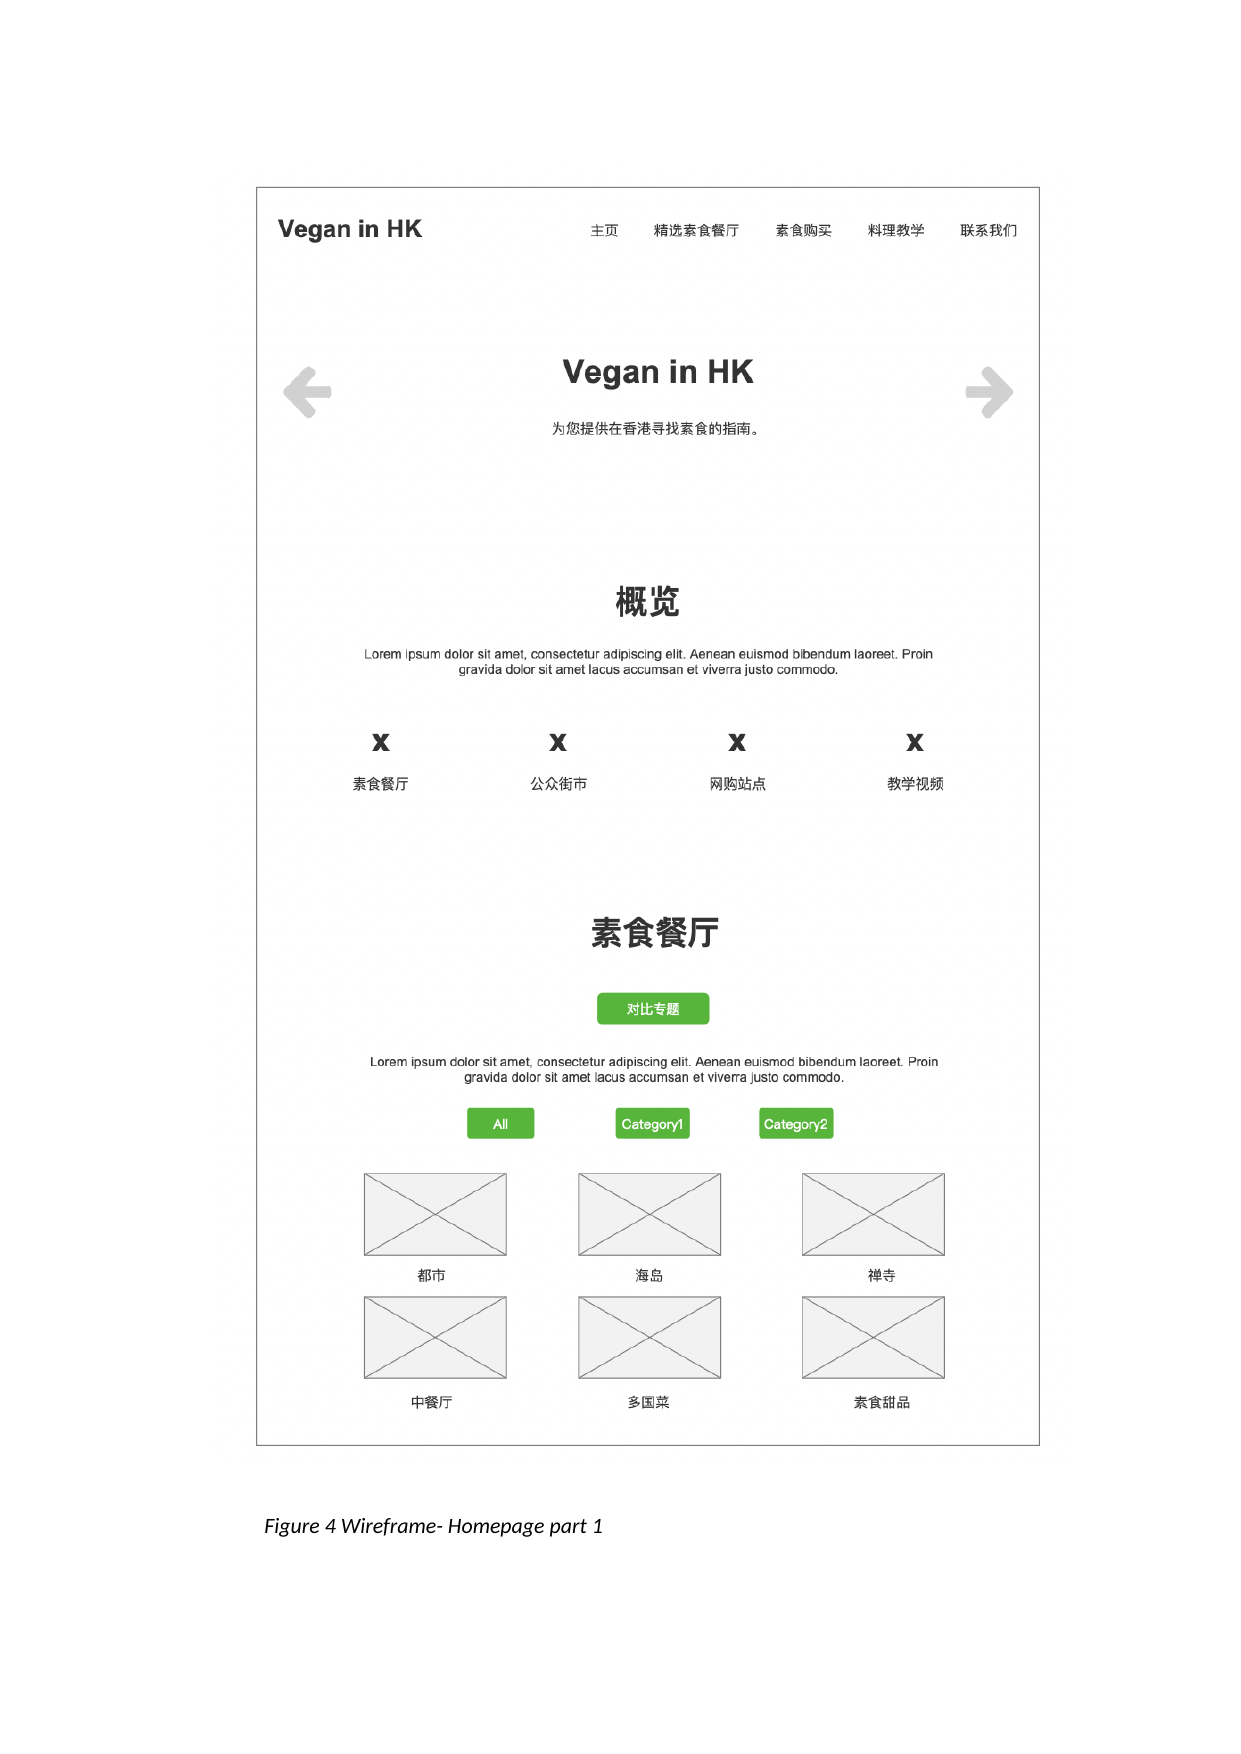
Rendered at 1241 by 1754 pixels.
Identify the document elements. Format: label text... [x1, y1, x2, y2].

text Figure 4 Wireframe- Homepage part 1 [187, 1509, 1053, 1542]
picture [209, 162, 1074, 1464]
